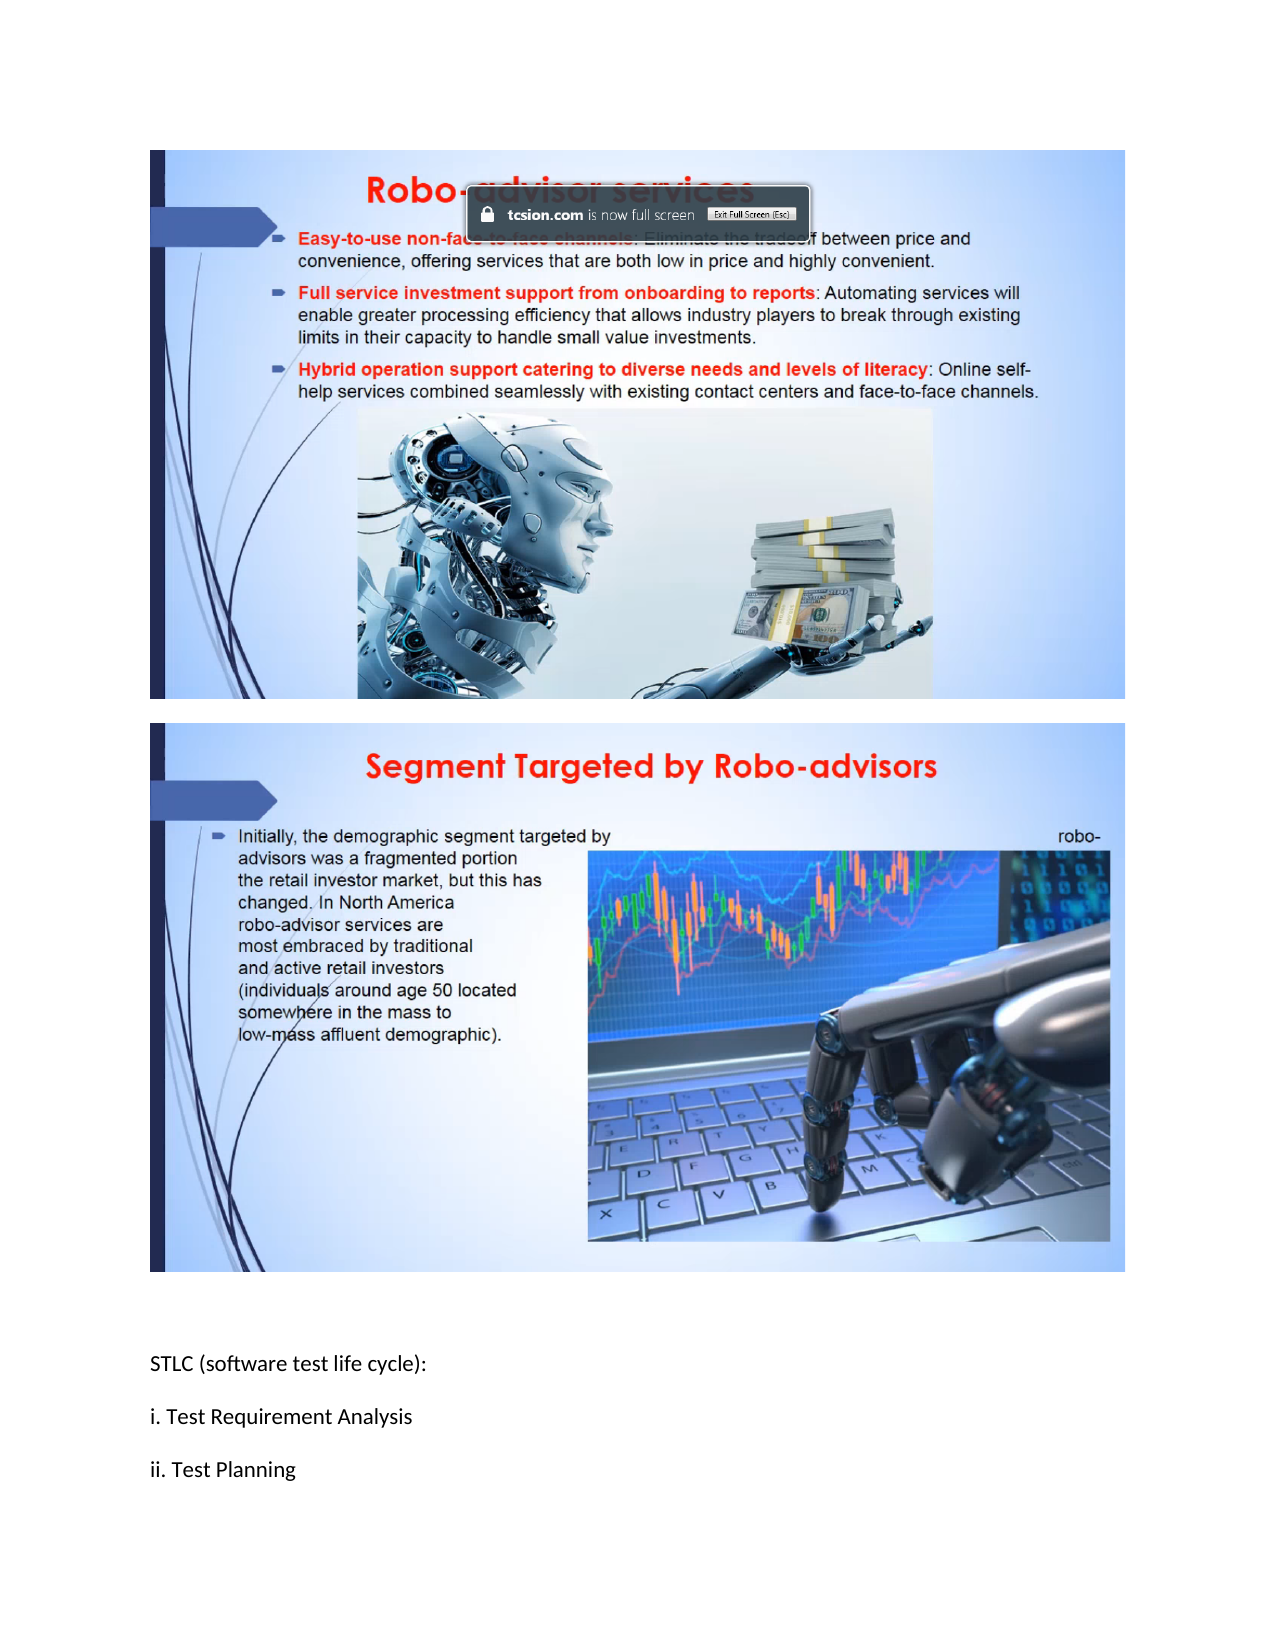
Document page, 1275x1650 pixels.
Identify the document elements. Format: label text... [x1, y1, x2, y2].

text ii. Test Planning [150, 1455, 1125, 1483]
text STLC (software test life cycle): [150, 1349, 1125, 1377]
text i. Test Requirement Analysis [150, 1402, 1125, 1430]
picture [150, 150, 1125, 699]
picture [150, 723, 1125, 1272]
